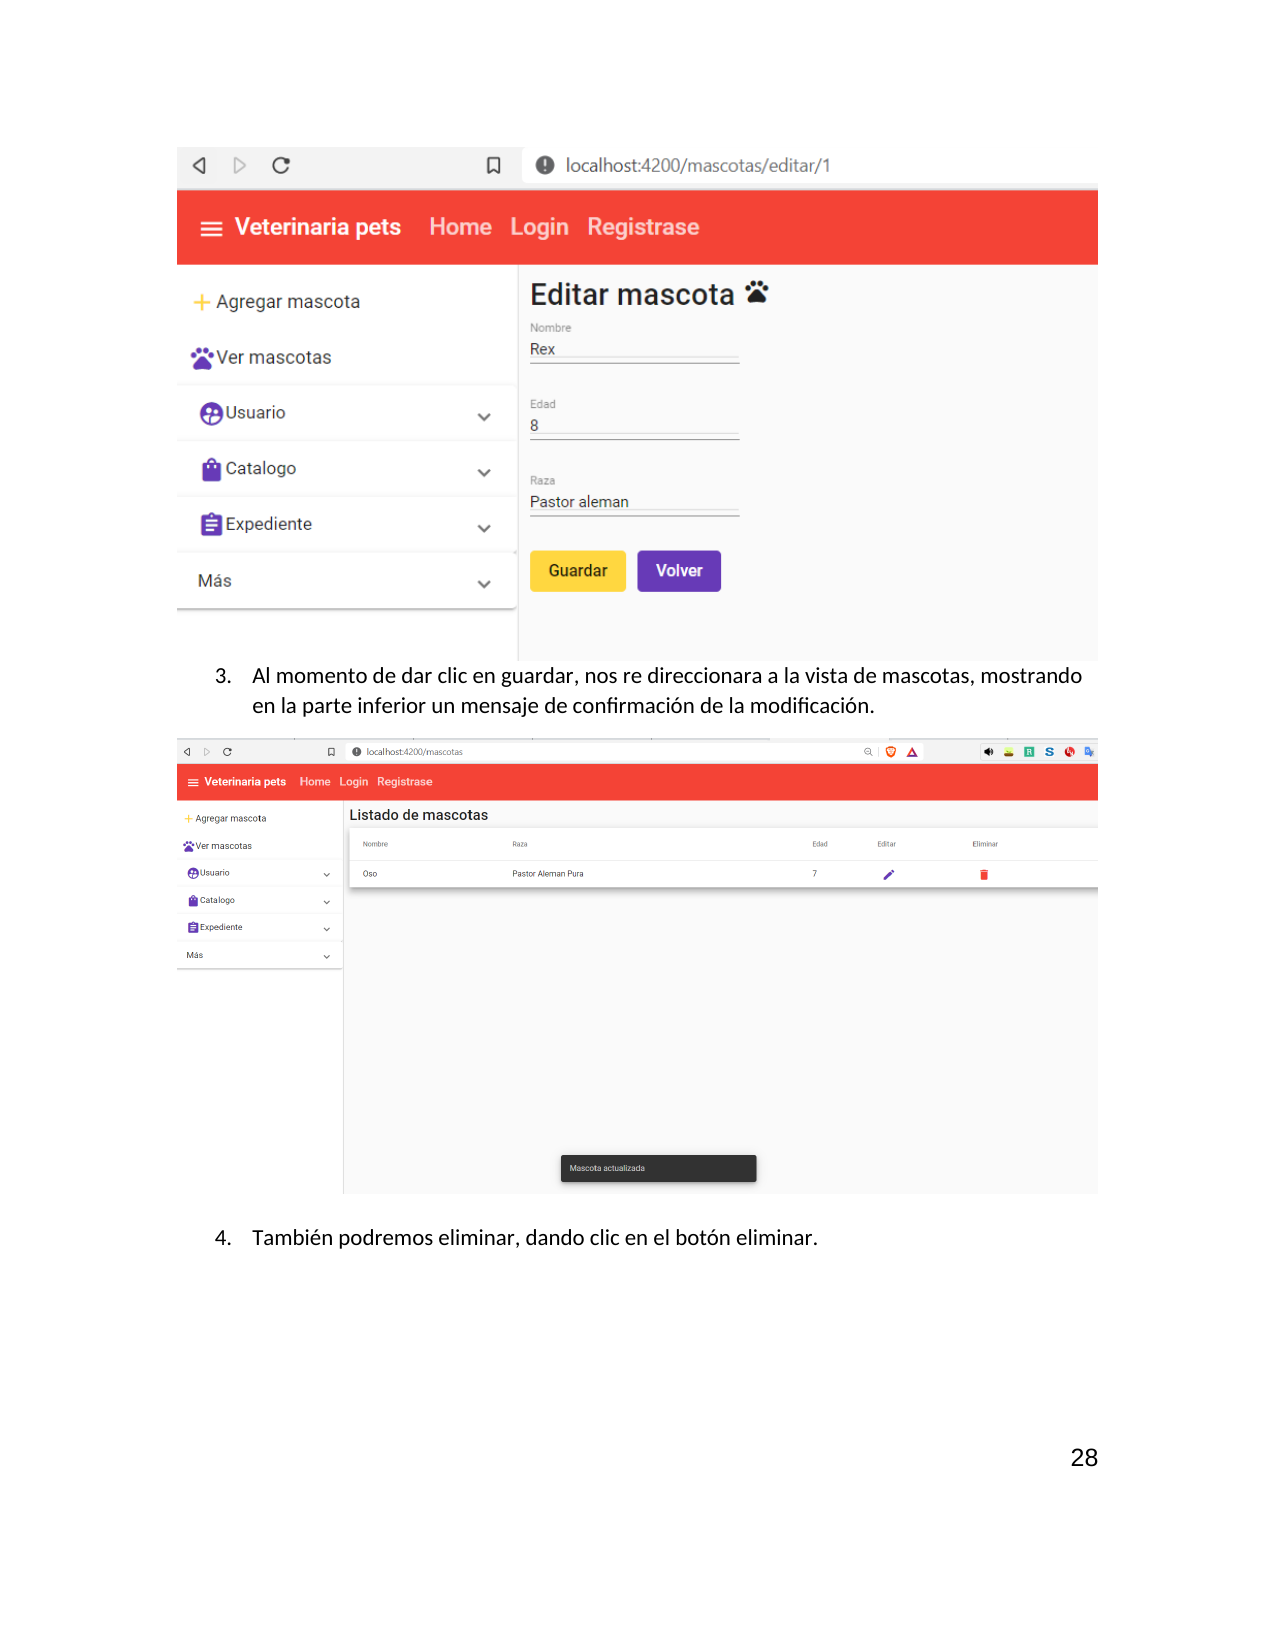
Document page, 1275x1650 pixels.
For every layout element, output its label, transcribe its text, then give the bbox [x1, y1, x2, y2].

picture [177, 147, 1098, 661]
list También podremos eliminar, dando clic en el botón eliminar. [214, 1223, 1098, 1251]
list Al momento de dar clic en guardar, nos re direccionara a la vista de mascotas, mostrando en la parte inferior un mensaje de confirmación de la modificación. [214, 661, 1098, 719]
picture [177, 738, 1098, 1194]
